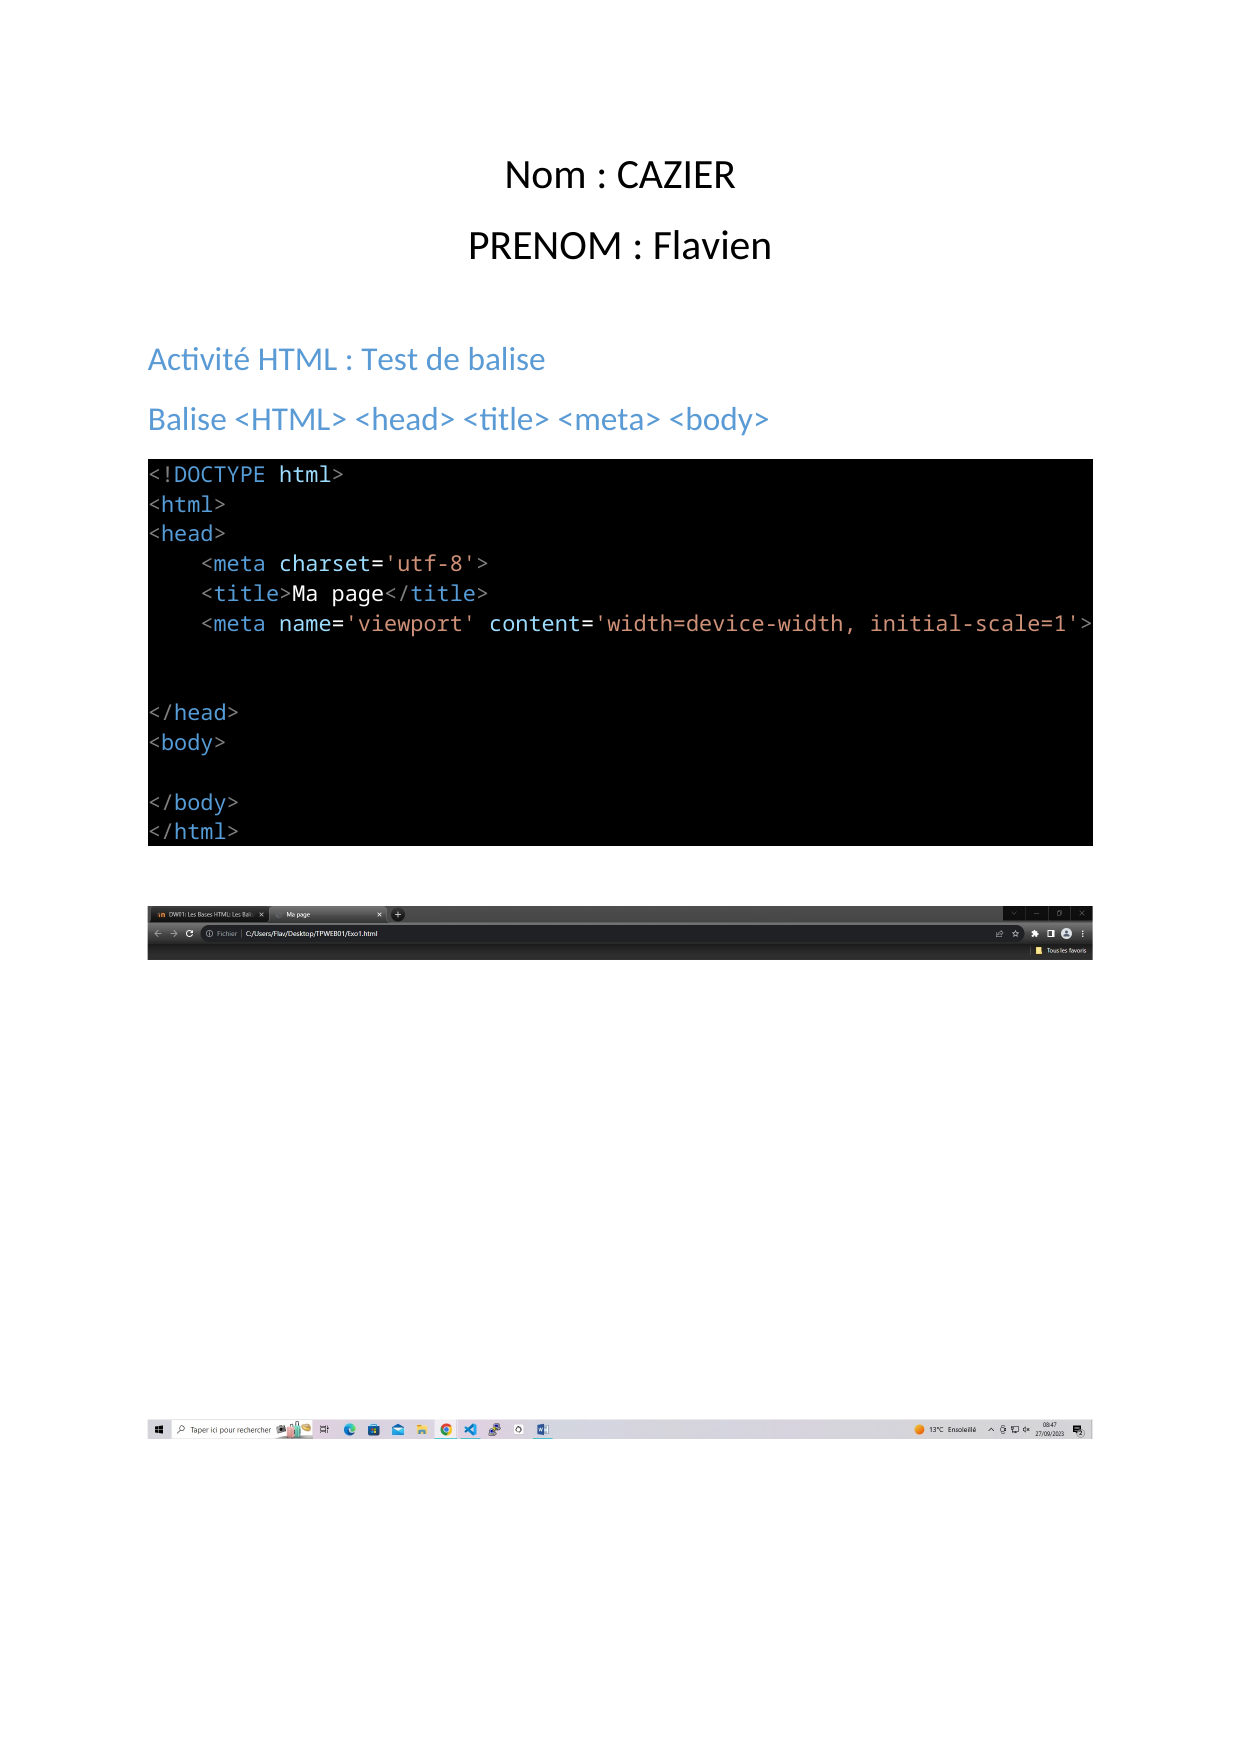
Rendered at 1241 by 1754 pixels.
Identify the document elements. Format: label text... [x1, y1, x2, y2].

text </html> [148, 816, 1093, 846]
text <!DOCTYPE html> [148, 459, 1093, 489]
text </head> [148, 697, 1093, 727]
text <meta charset='utf-8'> [148, 548, 1093, 578]
picture [147, 906, 1093, 1439]
text <title>Ma page</title> [148, 578, 1093, 608]
text <meta name='viewport' content='width=device-width, initial-scale=1'> [148, 608, 1093, 638]
text <head> [148, 518, 1093, 548]
text <body> [148, 727, 1093, 757]
text Balise <HTML> <head> <title> <meta> <body> [148, 398, 1093, 439]
text <html> [148, 489, 1093, 518]
text PRENOM : Flavien [148, 219, 1093, 270]
text Activité HTML : Test de balise [148, 338, 1093, 378]
text Nom : CAZIER [148, 148, 1093, 198]
text </body> [148, 787, 1093, 816]
